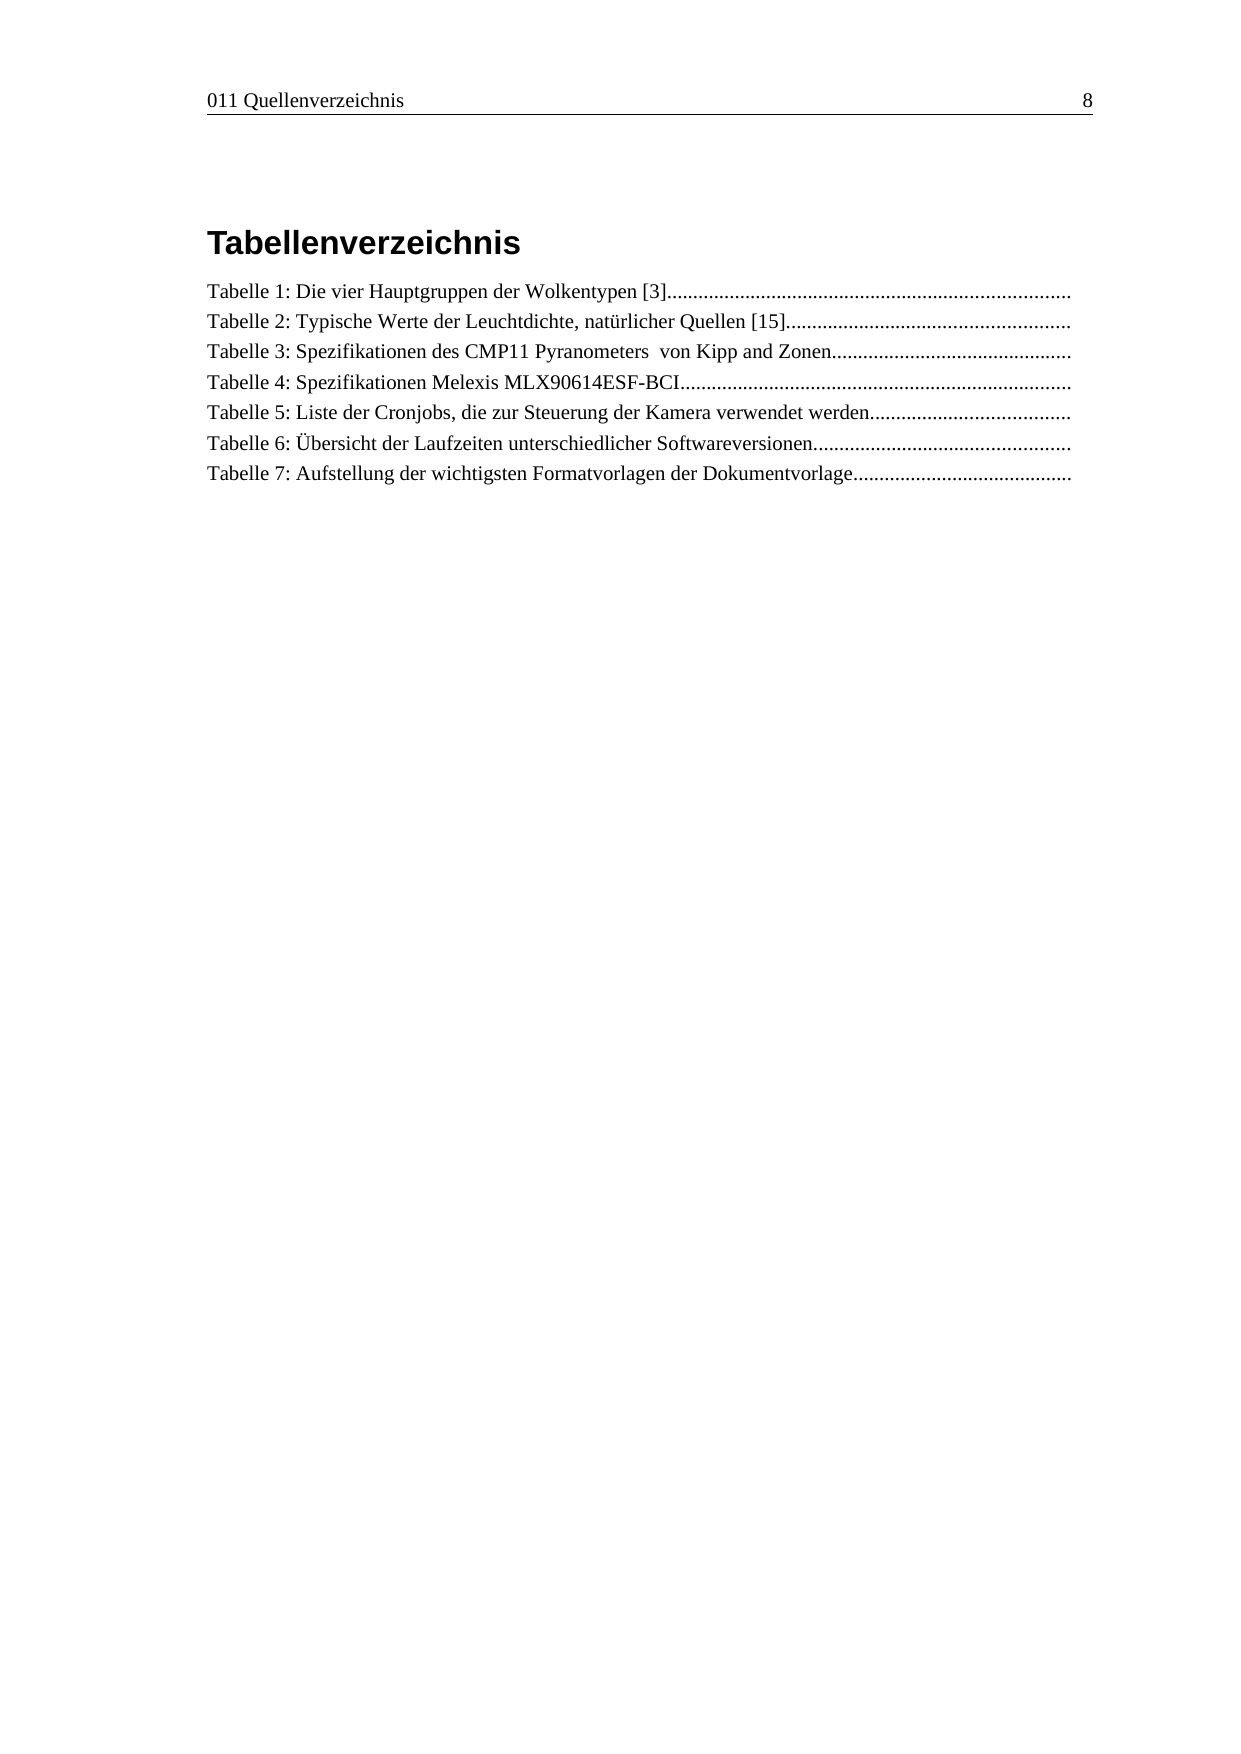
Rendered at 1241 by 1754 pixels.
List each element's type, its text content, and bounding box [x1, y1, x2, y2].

text Tabelle 2: Typische Werte der Leuchtdichte, natürlicher Quellen [15]. 29 [207, 309, 1048, 333]
text Tabelle 5: Liste der Cronjobs, die zur Steuerung der Kamera verwendet werden. 47 [207, 400, 1048, 424]
text Tabelle 1: Die vier Hauptgruppen der Wolkentypen [3] 12 [207, 279, 1048, 303]
subtitle Tabellenverzeichnis [207, 223, 1093, 261]
text Tabelle 7: Aufstellung der wichtigsten Formatvorlagen der Dokumentvorlage 58 [207, 461, 1048, 485]
text Tabelle 4: Spezifikationen Melexis MLX90614ESF-BCI. 43 [207, 370, 1048, 394]
text Tabelle 6: Übersicht der Laufzeiten unterschiedlicher Softwareversionen. 49 [207, 430, 1048, 454]
text Tabelle 3: Spezifikationen des CMP11 Pyranometers von Kipp and Zonen 39 [207, 339, 1048, 363]
